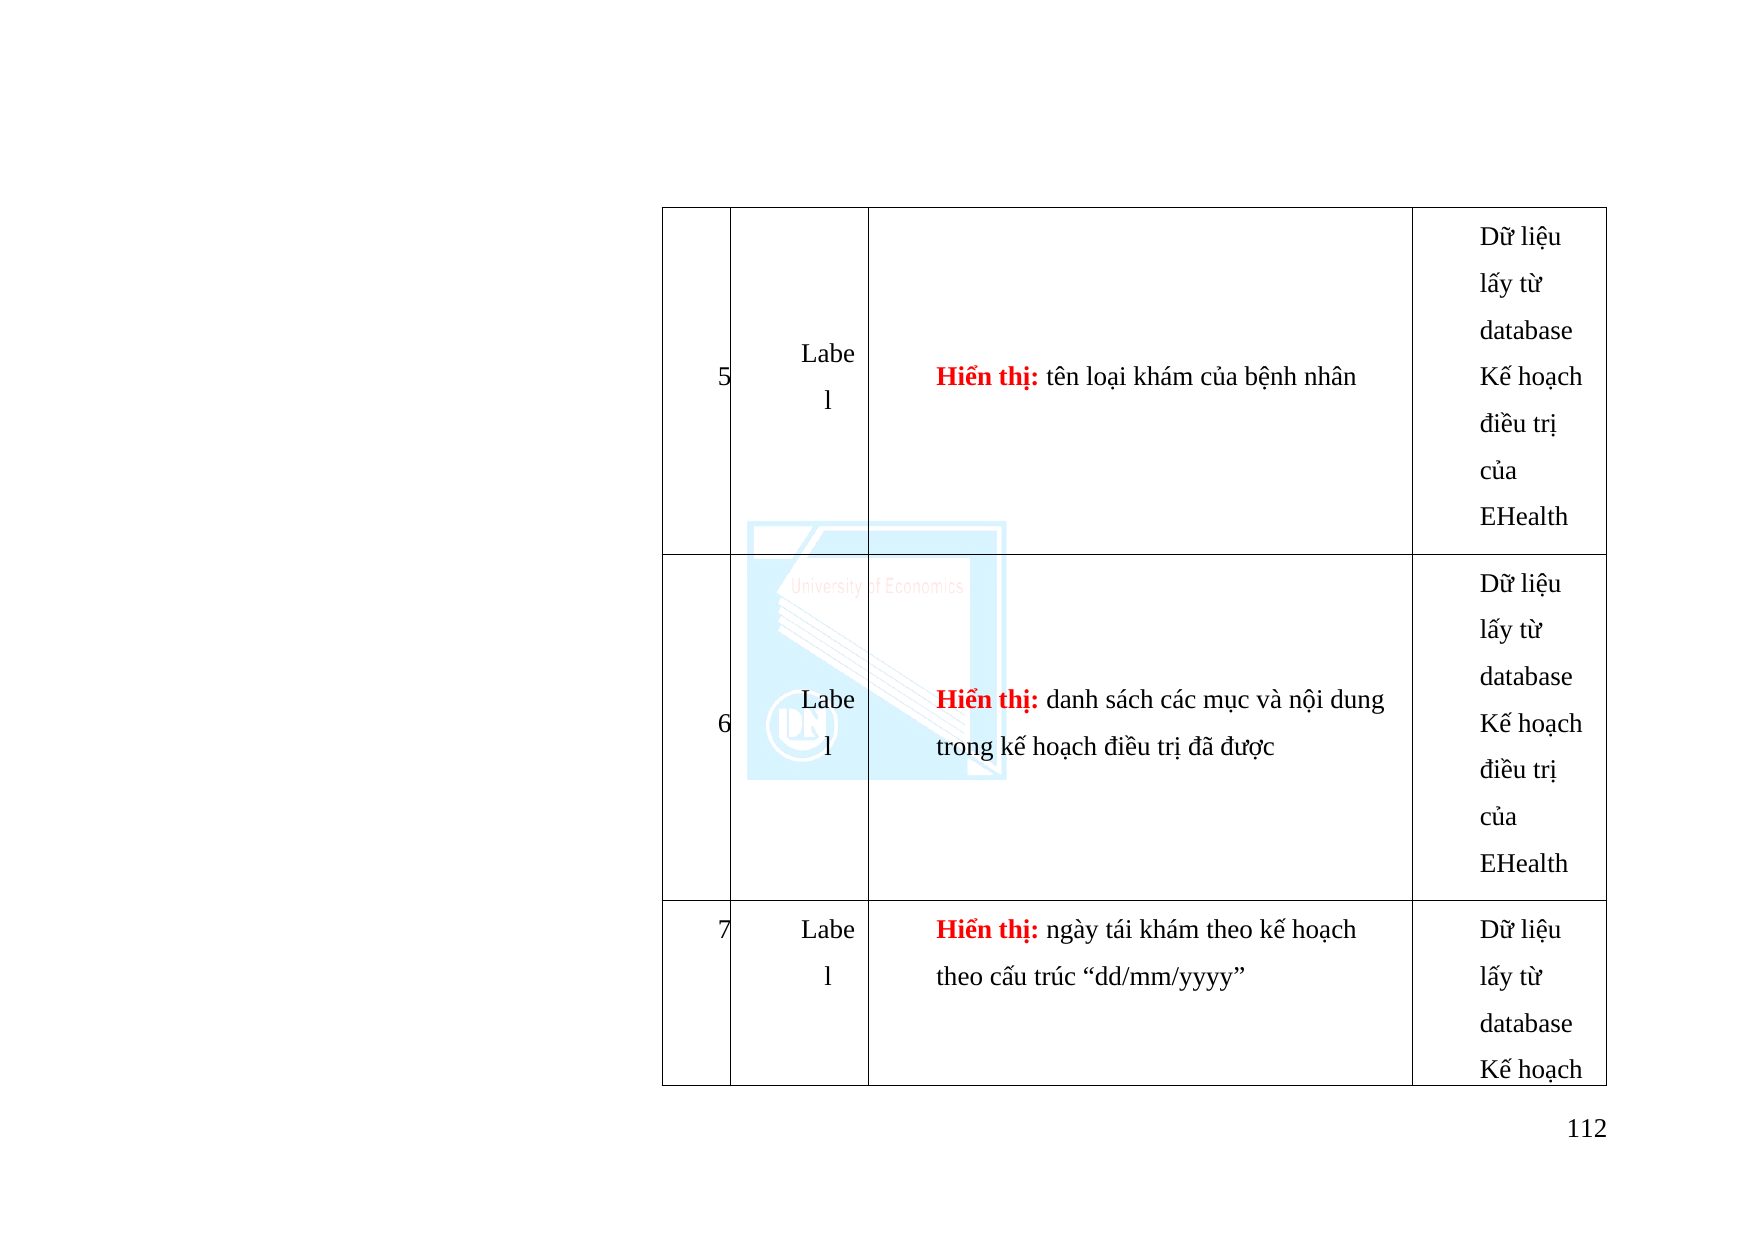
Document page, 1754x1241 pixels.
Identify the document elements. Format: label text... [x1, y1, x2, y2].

table_cell 5 [663, 208, 730, 553]
table_cell 6 [663, 555, 730, 900]
table_cell Label [731, 208, 868, 553]
table_cell 7 [663, 901, 730, 1084]
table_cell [1413, 555, 1606, 900]
table_cell Label [731, 901, 868, 1084]
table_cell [1413, 901, 1606, 1084]
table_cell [869, 901, 1412, 1084]
table_cell Hiển thị: tên loại khám của bệnh nhân [869, 208, 1412, 553]
table_cell Dữ liệu lấy từ database Kế hoạch điều trị của EHealth [1413, 208, 1606, 553]
table_cell Label [731, 555, 868, 900]
table_cell Hiển thị: danh sách các mục và nội dung trong kế hoạch điều trị đã được [869, 555, 1412, 900]
